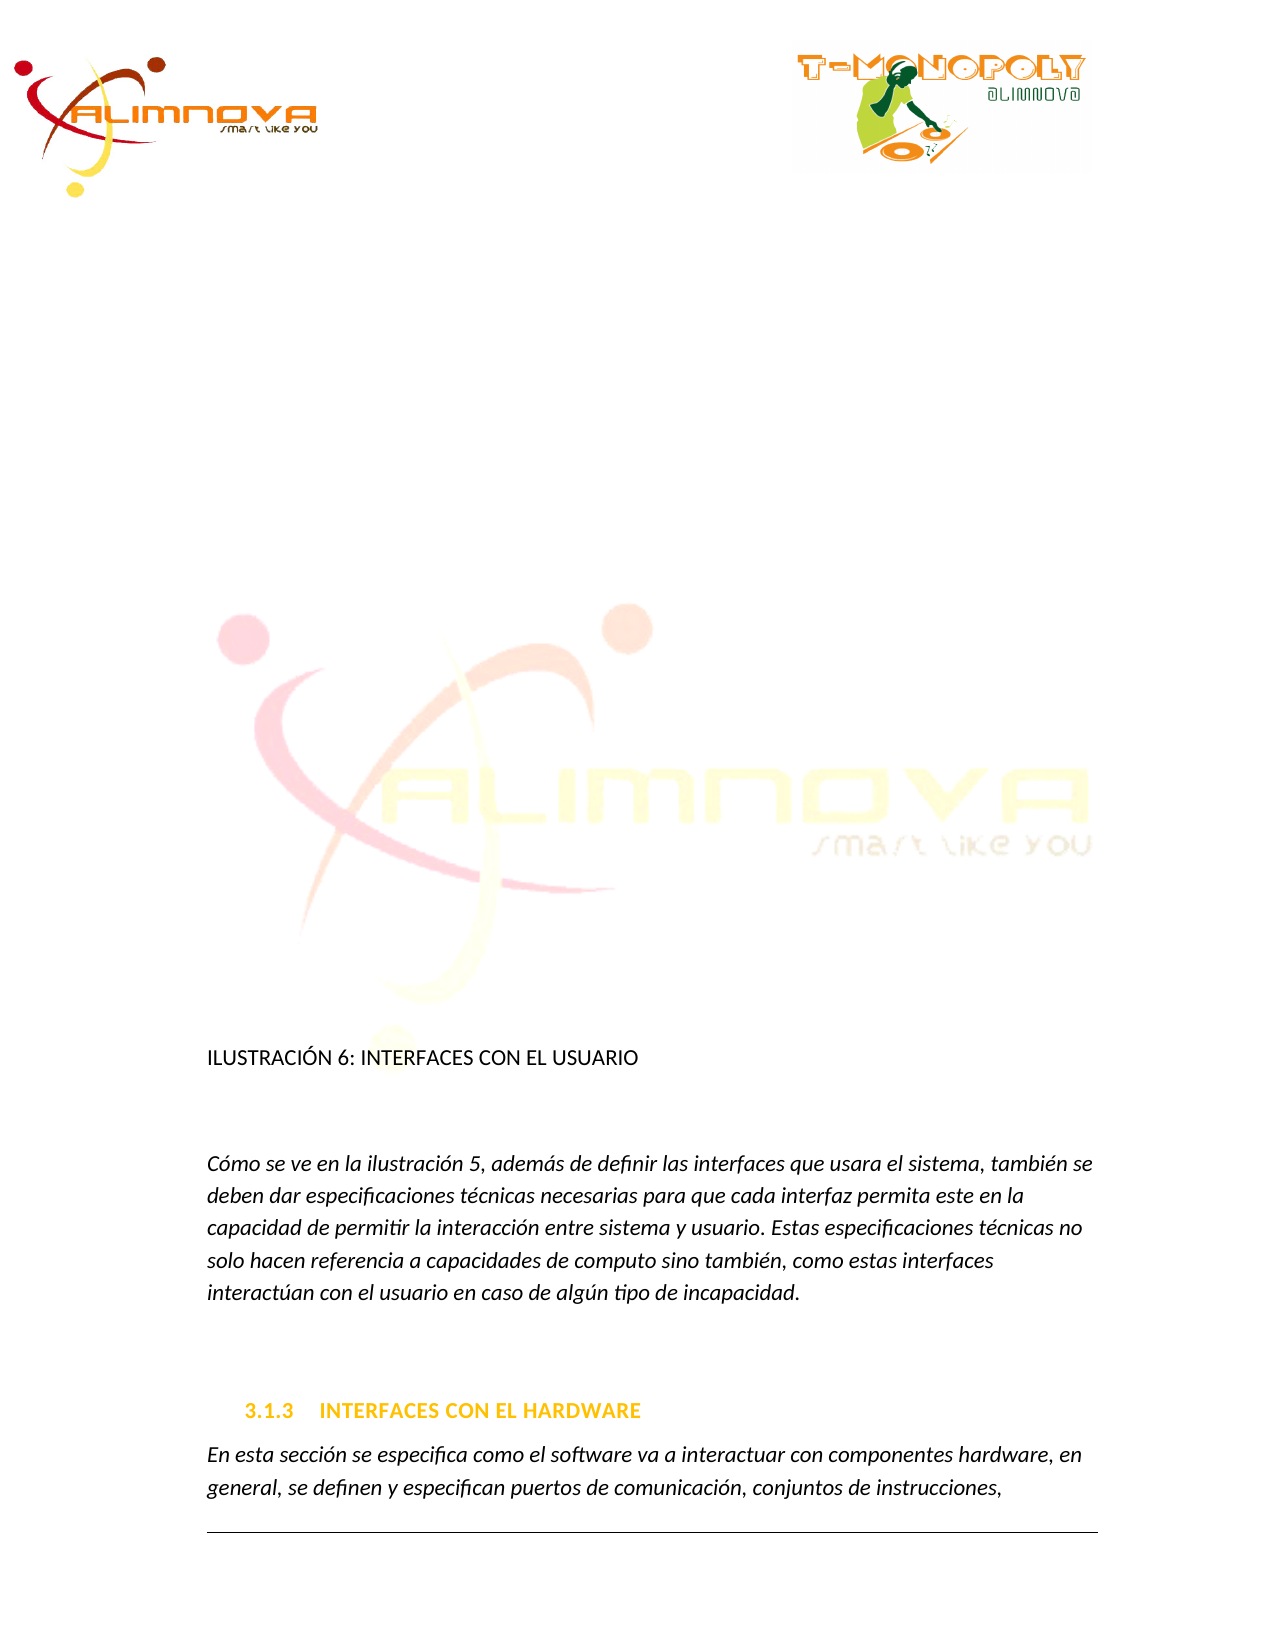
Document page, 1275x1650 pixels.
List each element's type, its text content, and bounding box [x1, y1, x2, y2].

subtitle INTERFACES CON EL HARDWARE [244, 1396, 1098, 1424]
picture [792, 40, 1093, 173]
picture [10, 55, 319, 199]
text Cómo se ve en la ilustración 5, además de definir las interfaces que usara el sistema, también se deben dar especificaciones técnicas necesarias para que cada interfaz permita este en la capacidad de permitir la interacción entre sistema y usuario. Estas especificaciones técnicas no solo hacen referencia a capacidades de computo sino también, como estas interfaces interactúan con el usuario en caso de algún tipo de incapacidad. [207, 1149, 1098, 1306]
